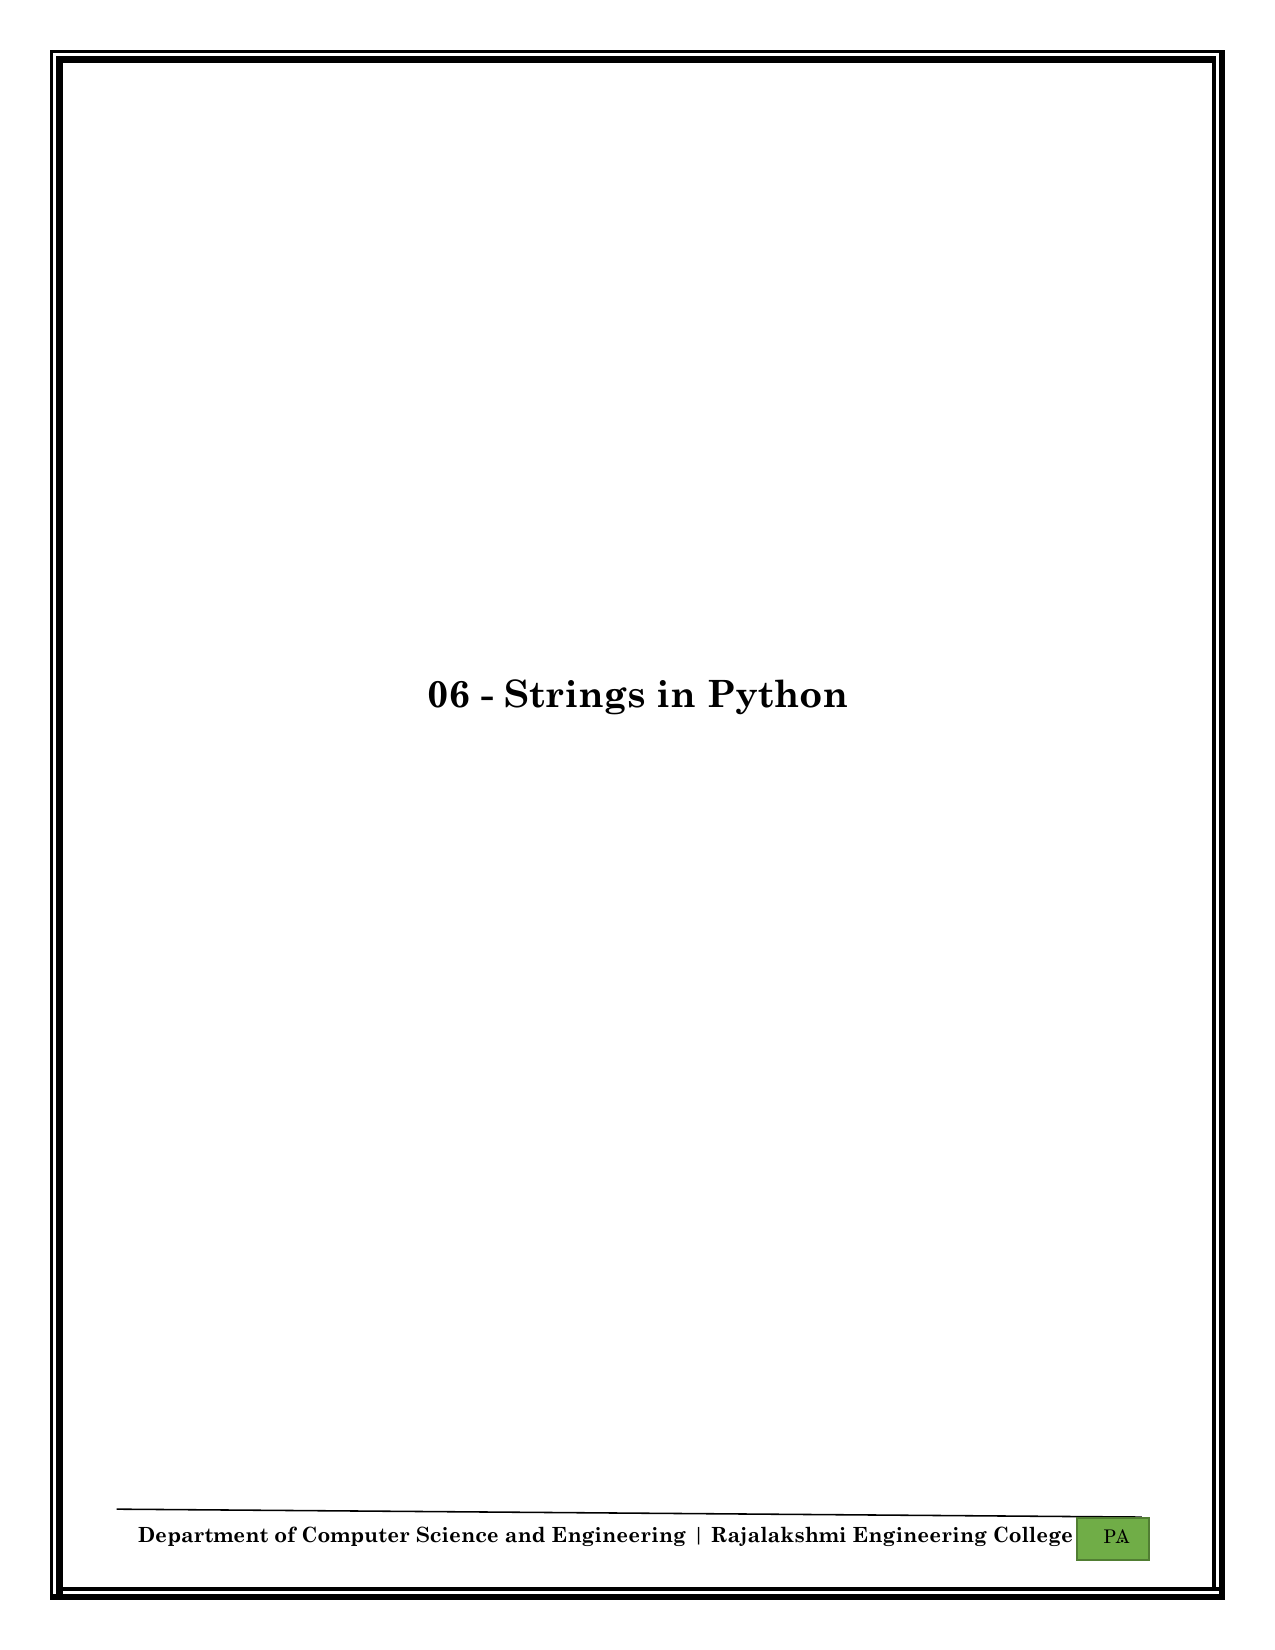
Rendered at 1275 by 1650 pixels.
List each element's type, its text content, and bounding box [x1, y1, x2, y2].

subtitle 06 - Strings in Python [150, 670, 1125, 715]
